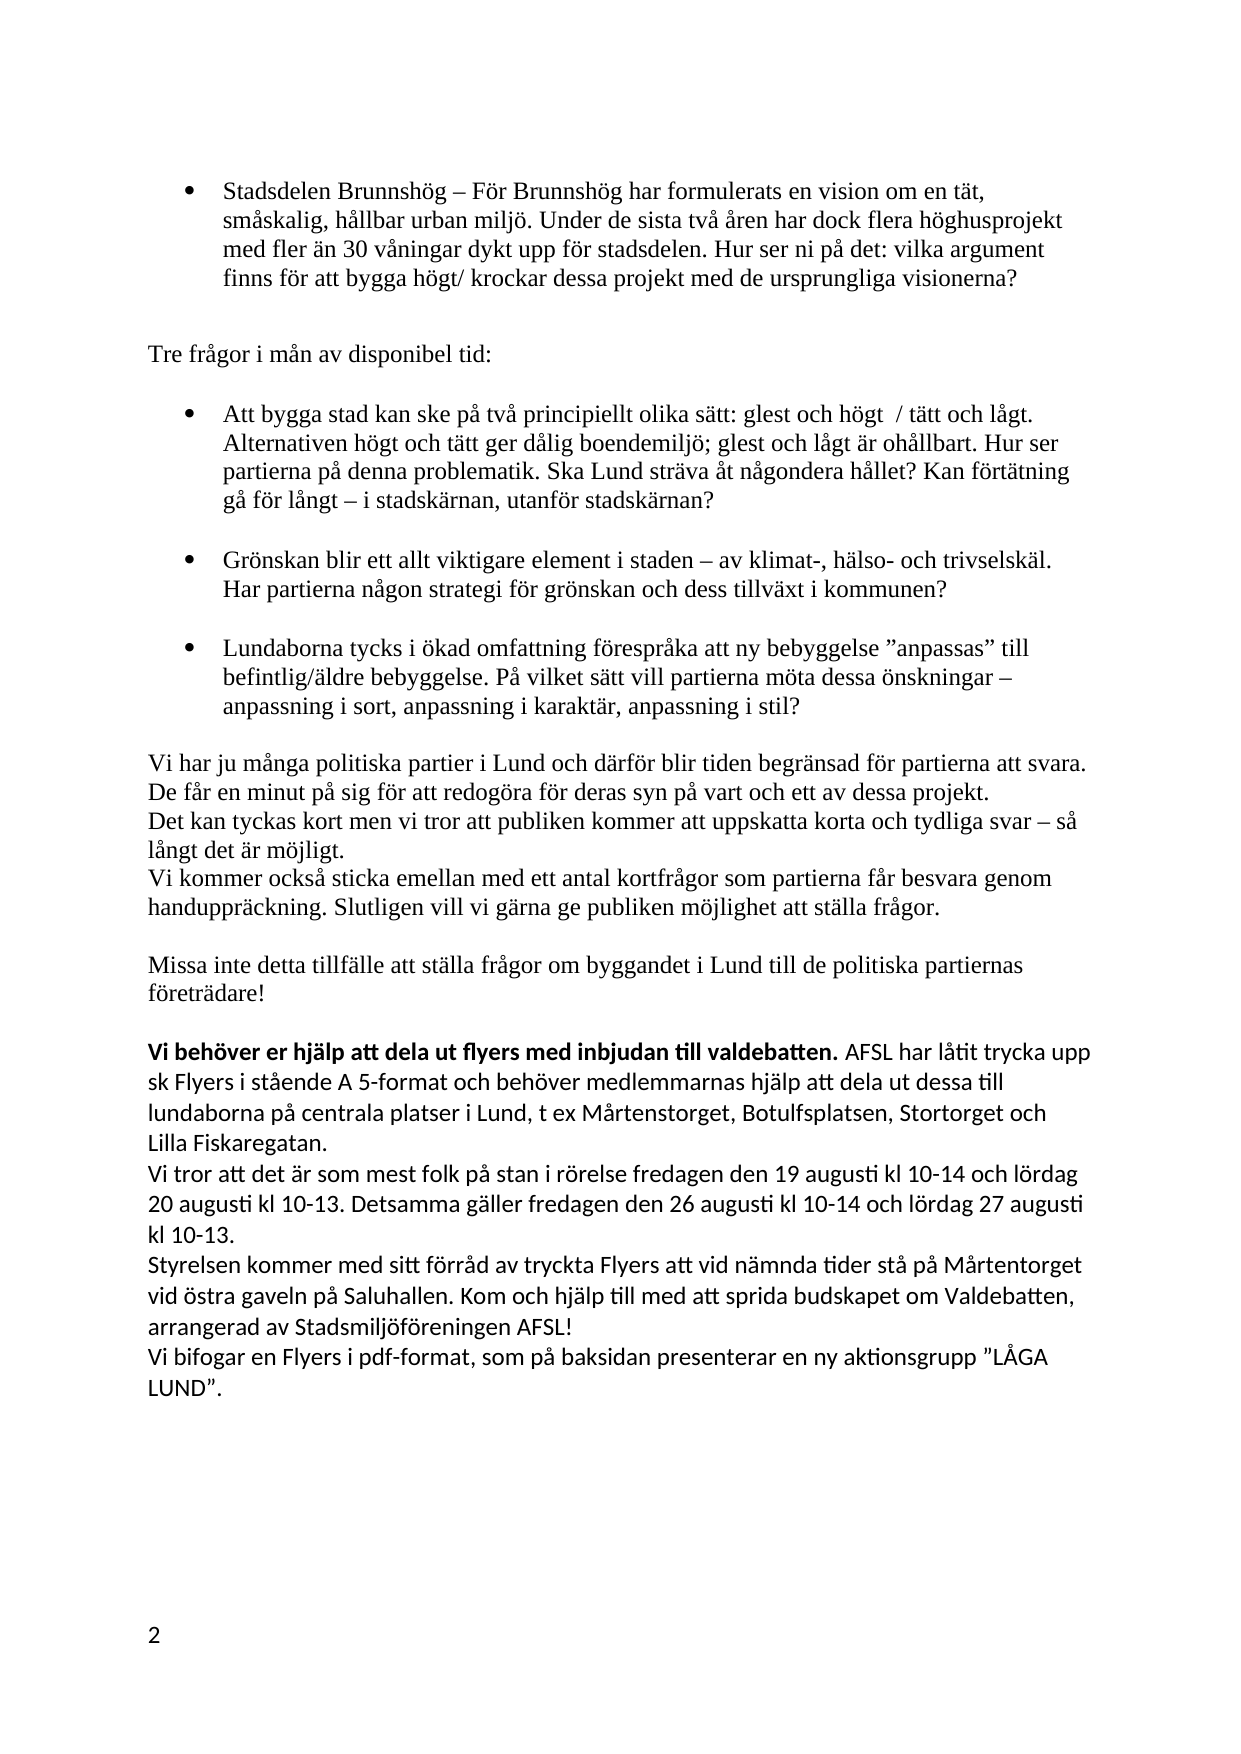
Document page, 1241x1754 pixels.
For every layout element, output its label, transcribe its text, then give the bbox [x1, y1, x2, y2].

text Vi tror att det är som mest folk på stan i rörelse fredagen den 19 augusti kl 10-14 och lördag 20 augusti kl 10-13. Detsamma gäller fredagen den 26 augusti kl 10-14 och lördag 27 augusti kl 10-13. [148, 1158, 1093, 1249]
text Styrelsen kommer med sitt förråd av tryckta Flyers att vid nämnda tider stå på Mårtentorget vid östra gaveln på Saluhallen. Kom och hjälp till med att sprida budskapet om Valdebatten, arrangerad av Stadsmiljöföreningen AFSL! [148, 1249, 1093, 1341]
text Det kan tyckas kort men vi tror att publiken kommer att uppskatta korta och tydliga svar – så långt det är möjligt. [148, 806, 1093, 863]
list Att bygga stad kan ske på två principiellt olika sätt: glest och högt / tätt och lågt. Alternativen högt och tätt ger dålig boendemiljö; glest och lågt är ohållbart. Hur ser partierna på denna problematik. Ska Lund sträva åt någondera hållet? Kan förtätning gå för långt – i stadskärnan, utanför stadskärnan? [185, 399, 1093, 514]
text Vi kommer också sticka emellan med ett antal kortfrågor som partierna får besvara genom handuppräckning. Slutligen vill vi gärna ge publiken möjlighet att ställa frågor. [148, 863, 1111, 921]
text Vi bifogar en Flyers i pdf-format, som på baksidan presenterar en ny aktionsgrupp ”LÅGA LUND”. [148, 1341, 1093, 1402]
list Stadsdelen Brunnshög – För Brunnshög har formulerats en vision om en tät, småskalig, hållbar urban miljö. Under de sista två åren har dock flera höghusprojekt med fler än 30 våningar dykt upp för stadsdelen. Hur ser ni på det: vilka argument finns för att bygga högt/ krockar dessa projekt med de ursprungliga visionerna? [185, 176, 1093, 291]
text Vi har ju många politiska partier i Lund och därför blir tiden begränsad för partierna att svara. De får en minut på sig för att redogöra för deras syn på vart och ett av dessa projekt. [148, 748, 1093, 806]
text Missa inte detta tillfälle att ställa frågor om byggandet i Lund till de politiska partiernas företrädare! [148, 950, 1093, 1007]
list Grönskan blir ett allt viktigare element i staden – av klimat-, hälso- och trivselskäl. Har partierna någon strategi för grönskan och dess tillväxt i kommunen? [185, 545, 1093, 602]
text Tre frågor i mån av disponibel tid: [148, 339, 1093, 368]
text Vi behöver er hjälp att dela ut flyers med inbjudan till valdebatten. AFSL har låtit trycka upp sk Flyers i stående A 5-format och behöver medlemmarnas hjälp att dela ut dessa till lundaborna på centrala platser i Lund, t ex Mårtenstorget, Botulfsplatsen, Stortorget och Lilla Fiskaregatan. [148, 1036, 1093, 1158]
list Lundaborna tycks i ökad omfattning förespråka att ny bebyggelse ”anpassas” till befintlig/äldre bebyggelse. På vilket sätt vill partierna möta dessa önskningar – anpassning i sort, anpassning i karaktär, anpassning i stil? [185, 633, 1093, 720]
